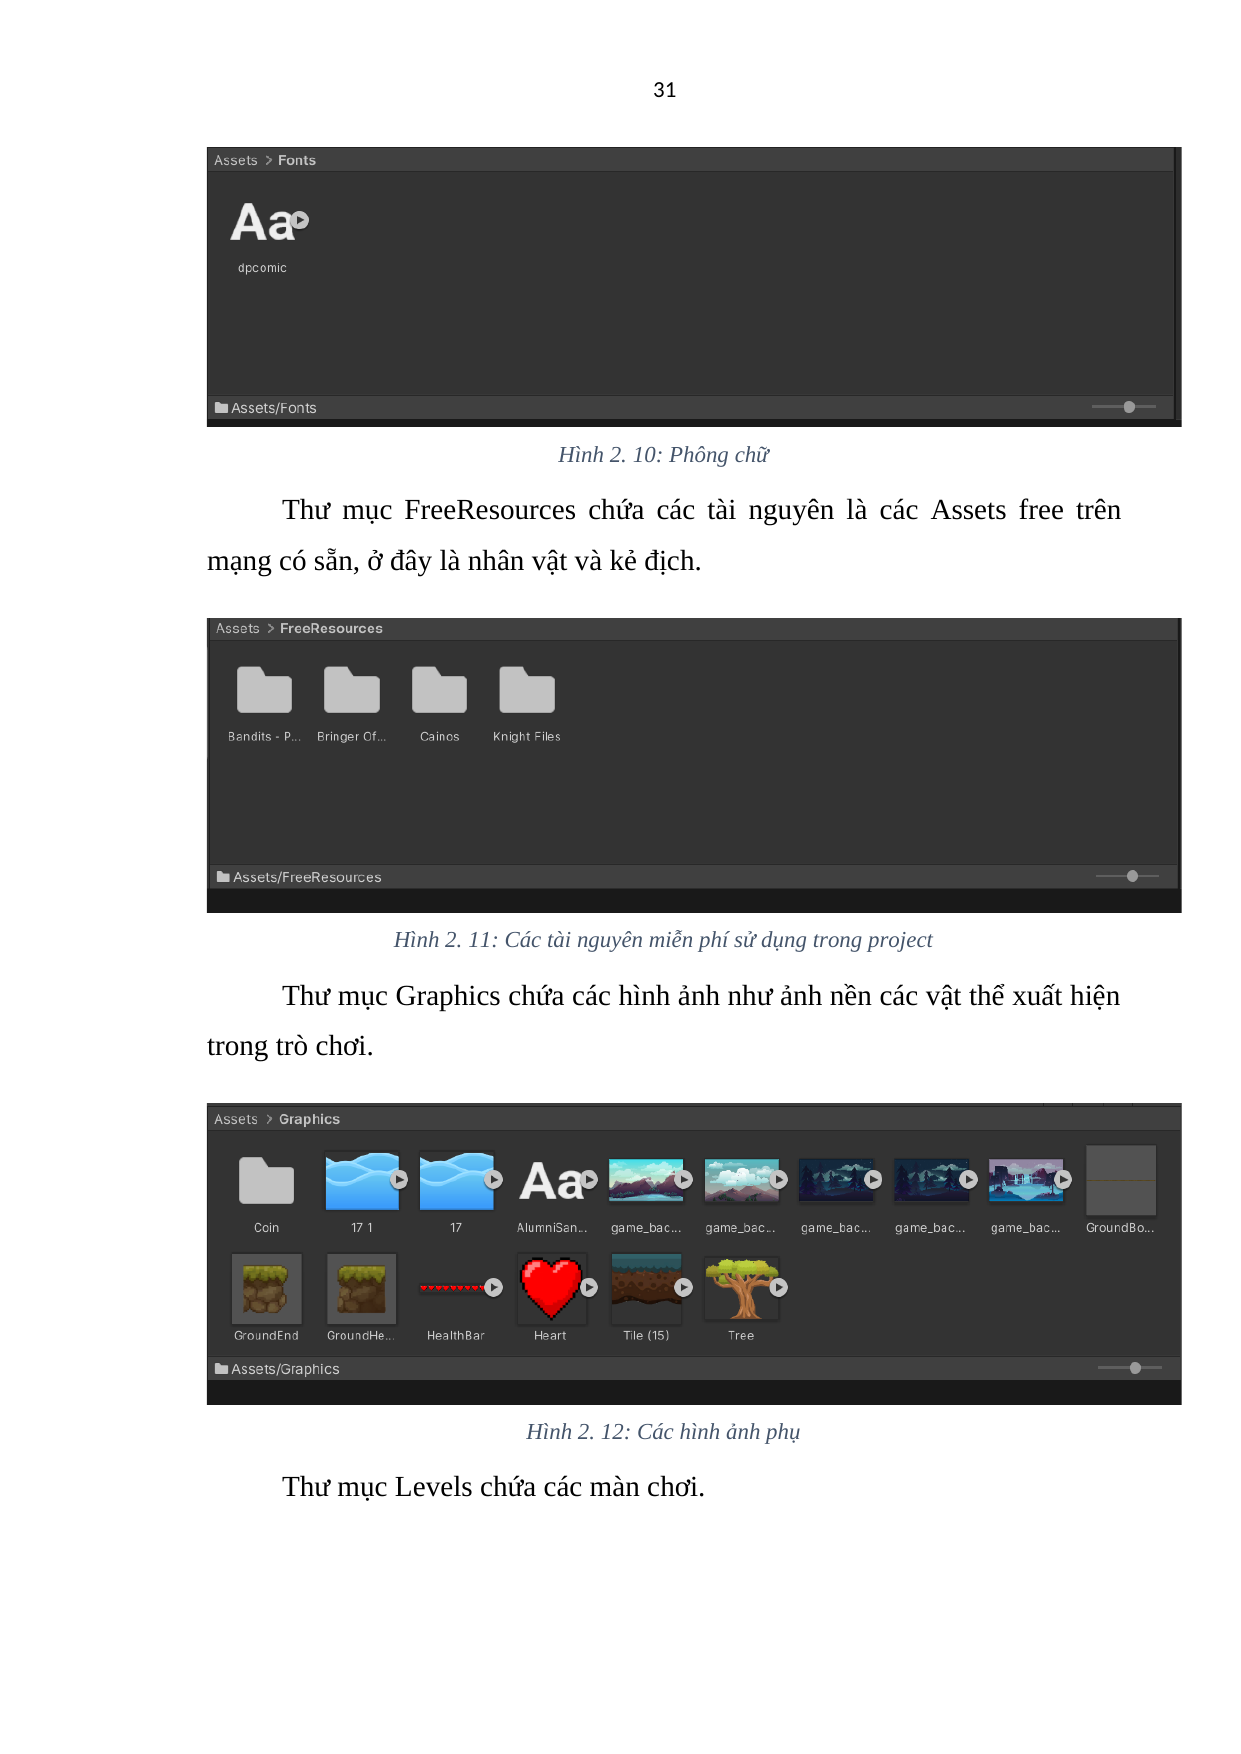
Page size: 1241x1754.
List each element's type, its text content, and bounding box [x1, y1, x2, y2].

picture [206, 147, 1182, 427]
picture [206, 618, 1182, 913]
picture [206, 1103, 1182, 1405]
text Thư mục Graphics chứa các hình ảnh như ảnh nền các vật thể xuất hiện trong trò chơi. [207, 978, 1122, 1062]
text Thư mục FreeResources chứa các tài nguyên là các Assets free trên mạng có sẵn, ở đây là nhân vật và kẻ địch. [207, 492, 1122, 576]
text Thư mục Levels chứa các màn chơi. [207, 1469, 1122, 1503]
